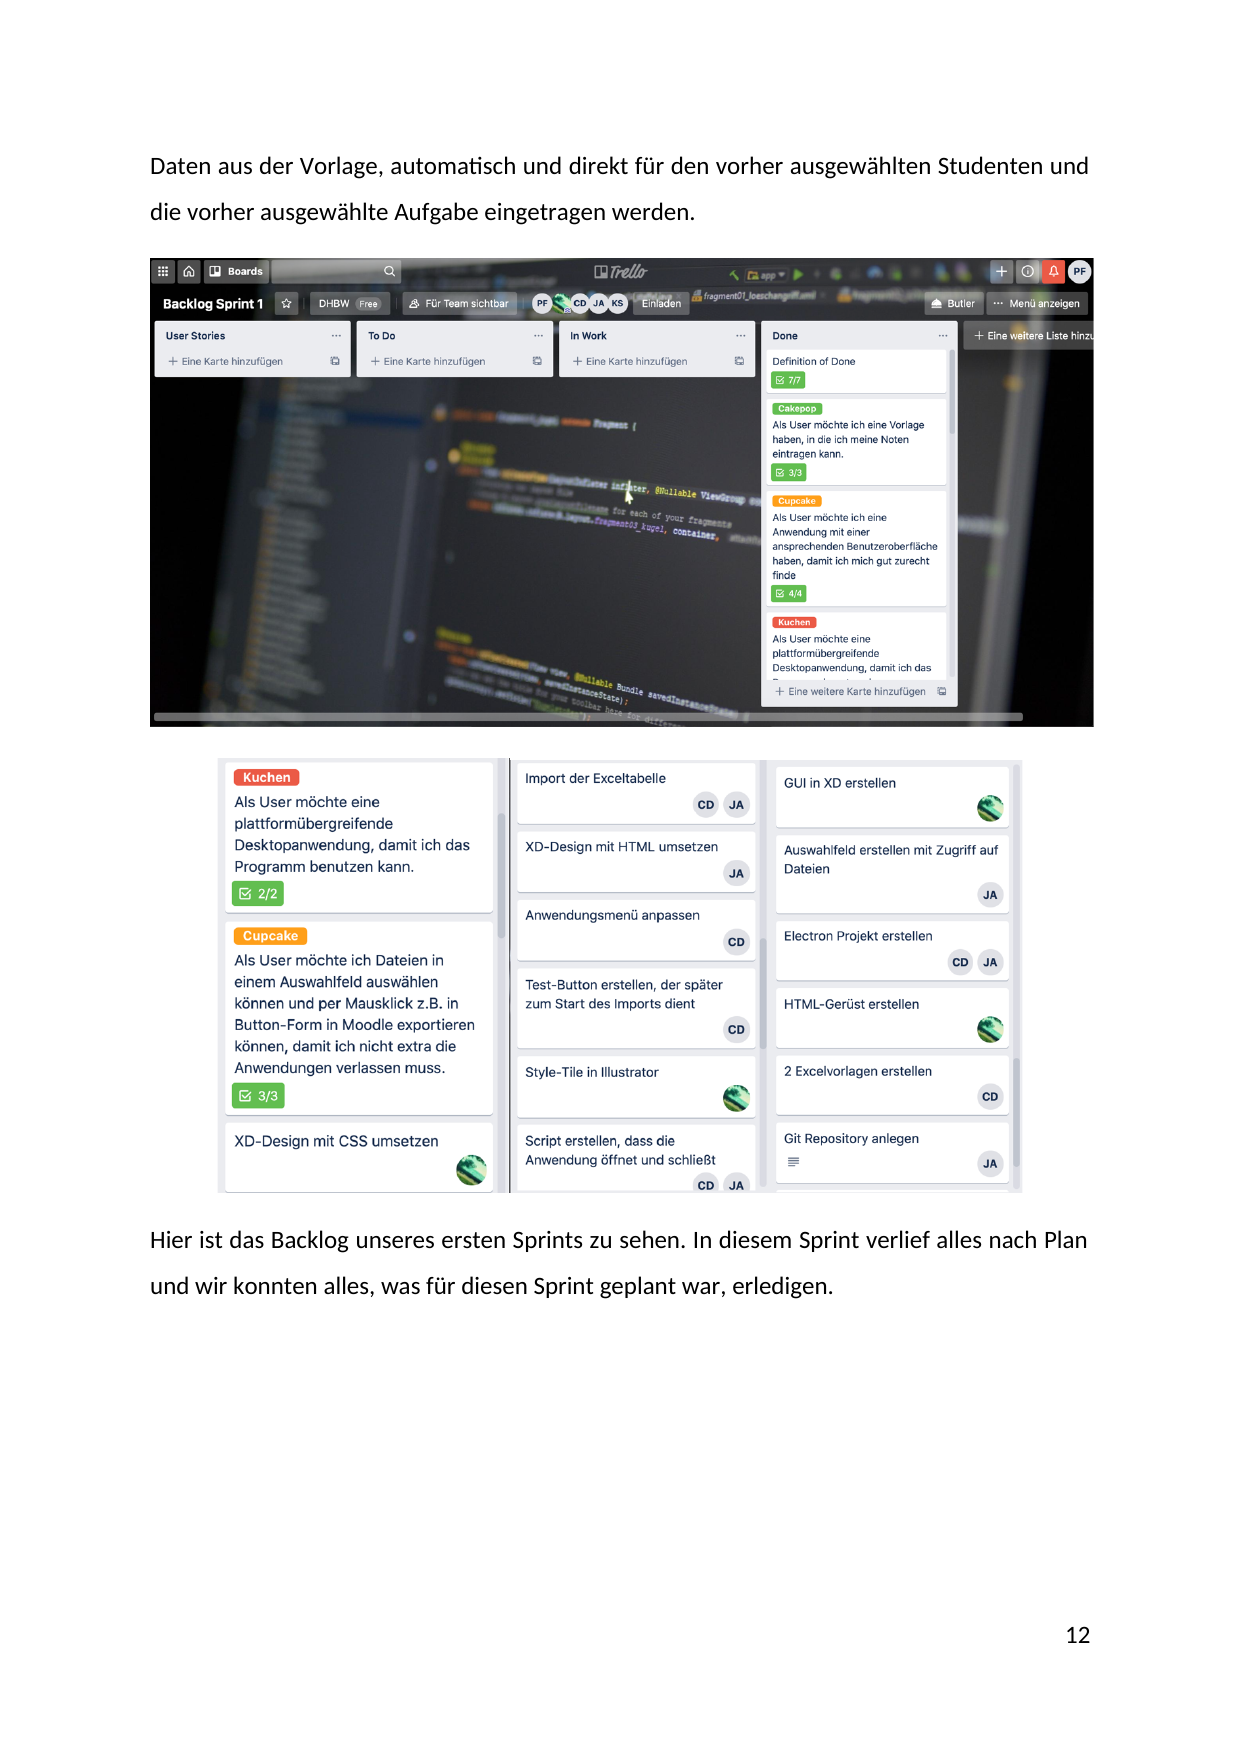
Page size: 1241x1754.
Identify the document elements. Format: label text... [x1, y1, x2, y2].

picture [150, 258, 1094, 727]
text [150, 150, 1090, 226]
text Hier ist das Backlog unseres ersten Sprints zu sehen. In diesem Sprint verlief alles nach Plan und wir konnten alles, was für diesen Sprint geplant war, erledigen. [150, 1224, 1090, 1300]
picture [217, 758, 1023, 1193]
